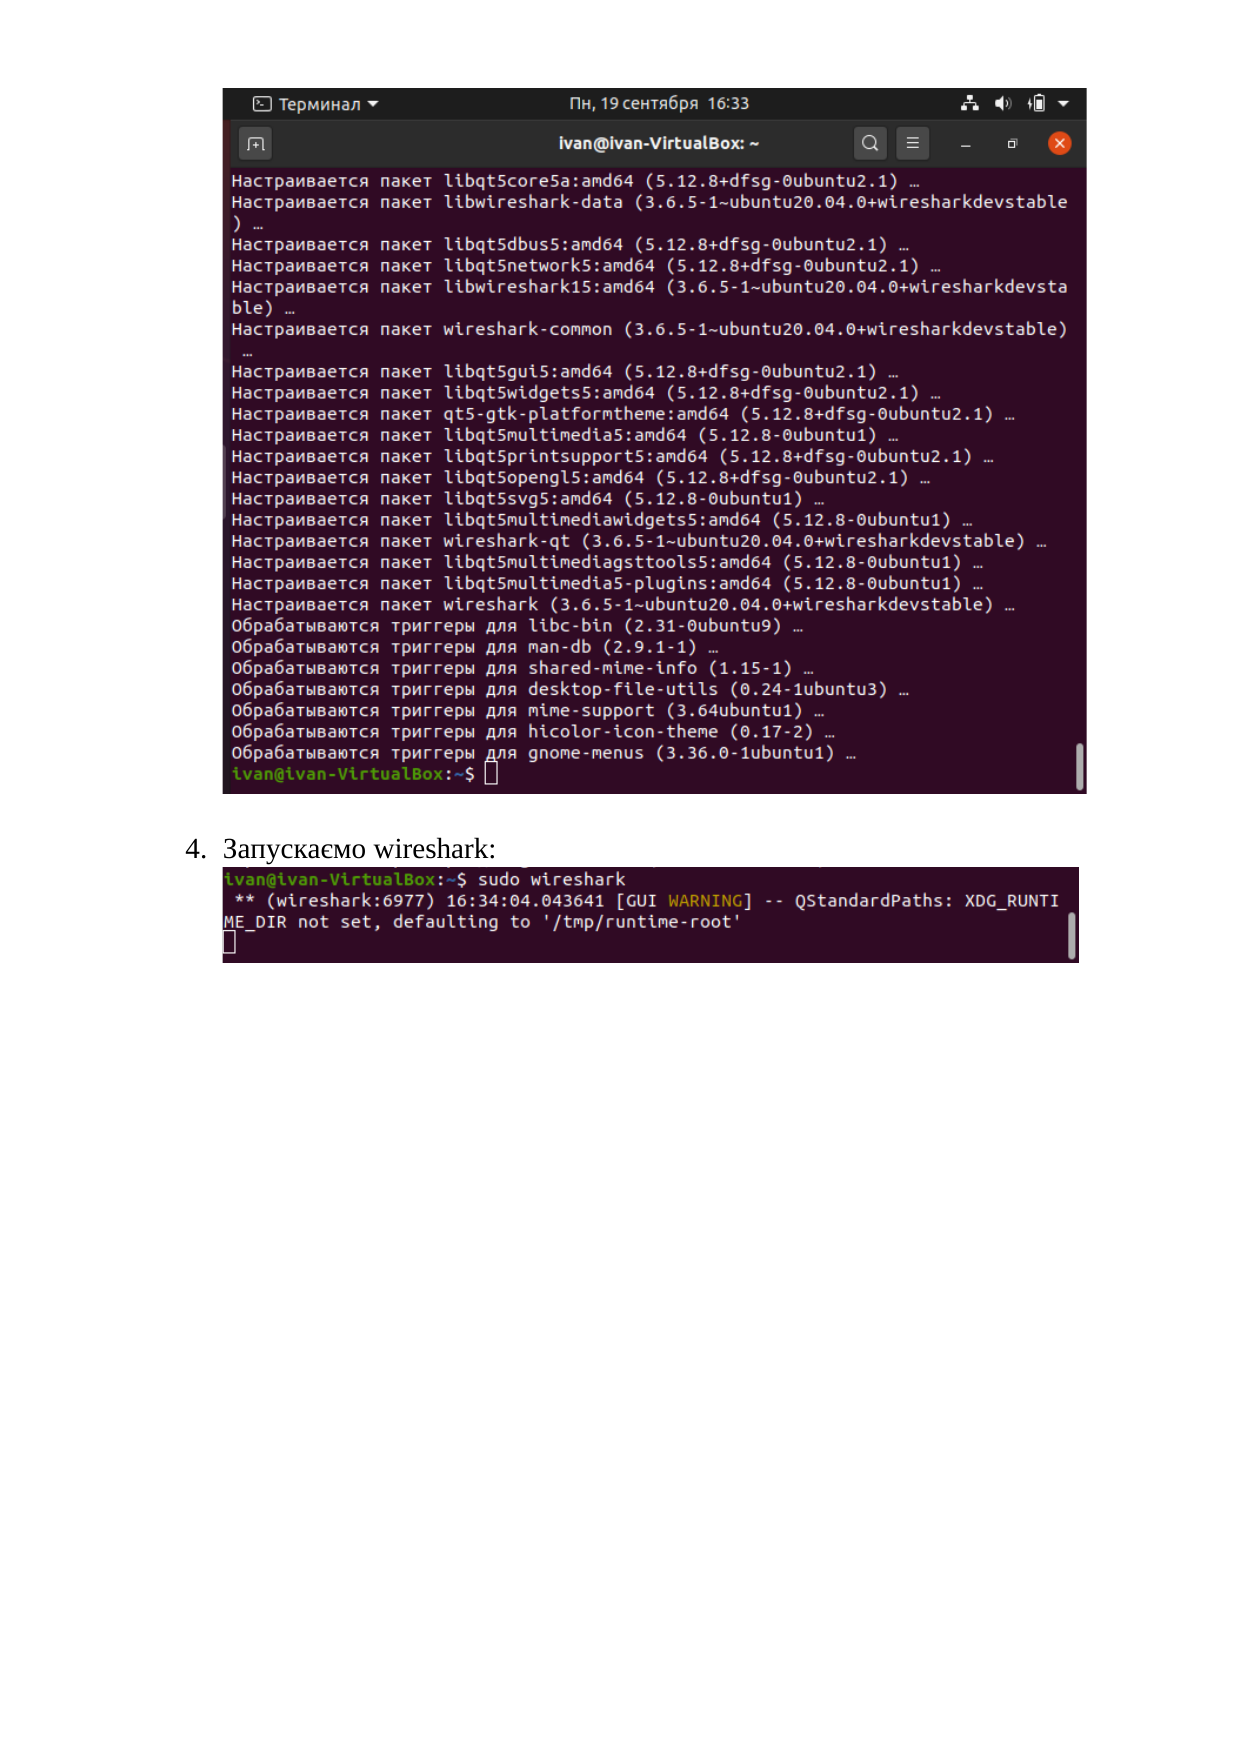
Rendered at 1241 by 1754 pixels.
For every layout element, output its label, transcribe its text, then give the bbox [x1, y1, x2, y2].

picture [222, 867, 1079, 963]
picture [222, 88, 1087, 794]
list Запускаємо wireshark: [185, 832, 1152, 865]
